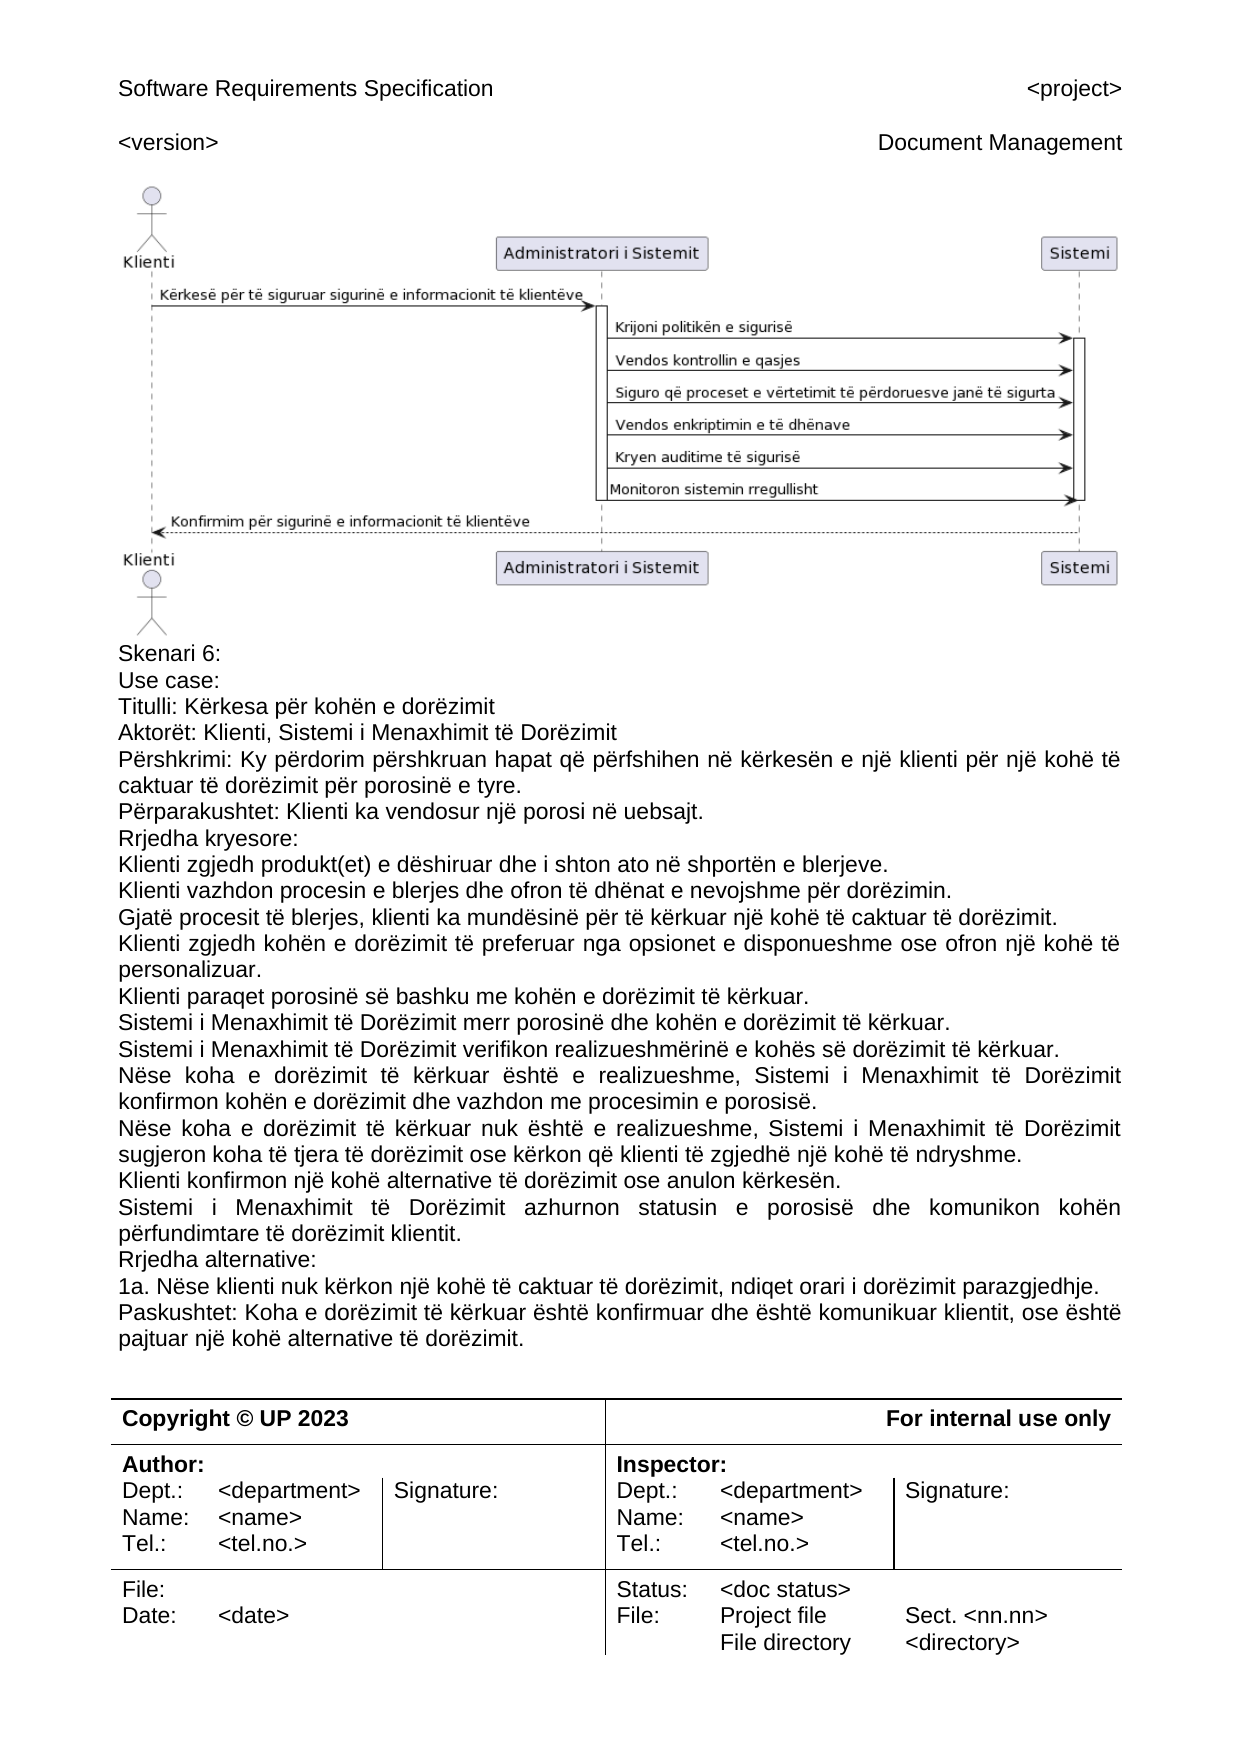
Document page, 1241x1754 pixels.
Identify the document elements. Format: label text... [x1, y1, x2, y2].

text Sistemi i Menaxhimit të Dorëzimit verifikon realizueshmërinë e kohës së dorëzimit të kërkuar. [118, 1036, 1122, 1062]
text 1a. Nëse klienti nuk kërkon një kohë të caktuar të dorëzimit, ndiqet orari i dorëzimit parazgjedhje. [118, 1273, 1122, 1299]
text Klienti paraqet porosinë së bashku me kohën e dorëzimit të kërkuar. [118, 983, 1122, 1009]
text Përparakushtet: Klienti ka vendosur një porosi në uebsajt. [118, 798, 1122, 825]
text Paskushtet: Koha e dorëzimit të kërkuar është konfirmuar dhe është komunikuar klientit, ose është pajtuar një kohë alternative të dorëzimit. [118, 1299, 1122, 1352]
text Sistemi i Menaxhimit të Dorëzimit azhurnon statusin e porosisë dhe komunikon kohën përfundimtare të dorëzimit klientit. [118, 1194, 1122, 1246]
text Sistemi i Menaxhimit të Dorëzimit merr porosinë dhe kohën e dorëzimit të kërkuar. [118, 1009, 1122, 1036]
text Titulli: Kërkesa për kohën e dorëzimit [118, 693, 1122, 719]
text Klienti vazhdon procesin e blerjes dhe ofron të dhënat e nevojshme për dorëzimin. [118, 877, 1122, 904]
picture [117, 181, 1122, 641]
text Aktorët: Klienti, Sistemi i Menaxhimit të Dorëzimit [118, 719, 1122, 746]
text Use case: [118, 667, 1122, 693]
text Skenari 6: [118, 641, 1122, 667]
text Klienti zgjedh produkt(et) e dëshiruar dhe i shton ato në shportën e blerjeve. [118, 851, 1122, 877]
text Rrjedha alternative: [118, 1246, 1122, 1273]
text Përshkrimi: Ky përdorim përshkruan hapat që përfshihen në kërkesën e një klienti për një kohë të caktuar të dorëzimit për porosinë e tyre. [118, 746, 1122, 798]
text Klienti zgjedh kohën e dorëzimit të preferuar nga opsionet e disponueshme ose ofron një kohë të personalizuar. [118, 930, 1122, 983]
text Gjatë procesit të blerjes, klienti ka mundësinë për të kërkuar një kohë të caktuar të dorëzimit. [118, 904, 1122, 930]
text Klienti konfirmon një kohë alternative të dorëzimit ose anulon kërkesën. [118, 1167, 1122, 1194]
text Rrjedha kryesore: [118, 825, 1122, 851]
text Nëse koha e dorëzimit të kërkuar është e realizueshme, Sistemi i Menaxhimit të Dorëzimit konfirmon kohën e dorëzimit dhe vazhdon me procesimin e porosisë. [118, 1062, 1122, 1114]
text Nëse koha e dorëzimit të kërkuar nuk është e realizueshme, Sistemi i Menaxhimit të Dorëzimit sugjeron koha të tjera të dorëzimit ose kërkon që klienti të zgjedhë një kohë të ndryshme. [118, 1114, 1122, 1167]
